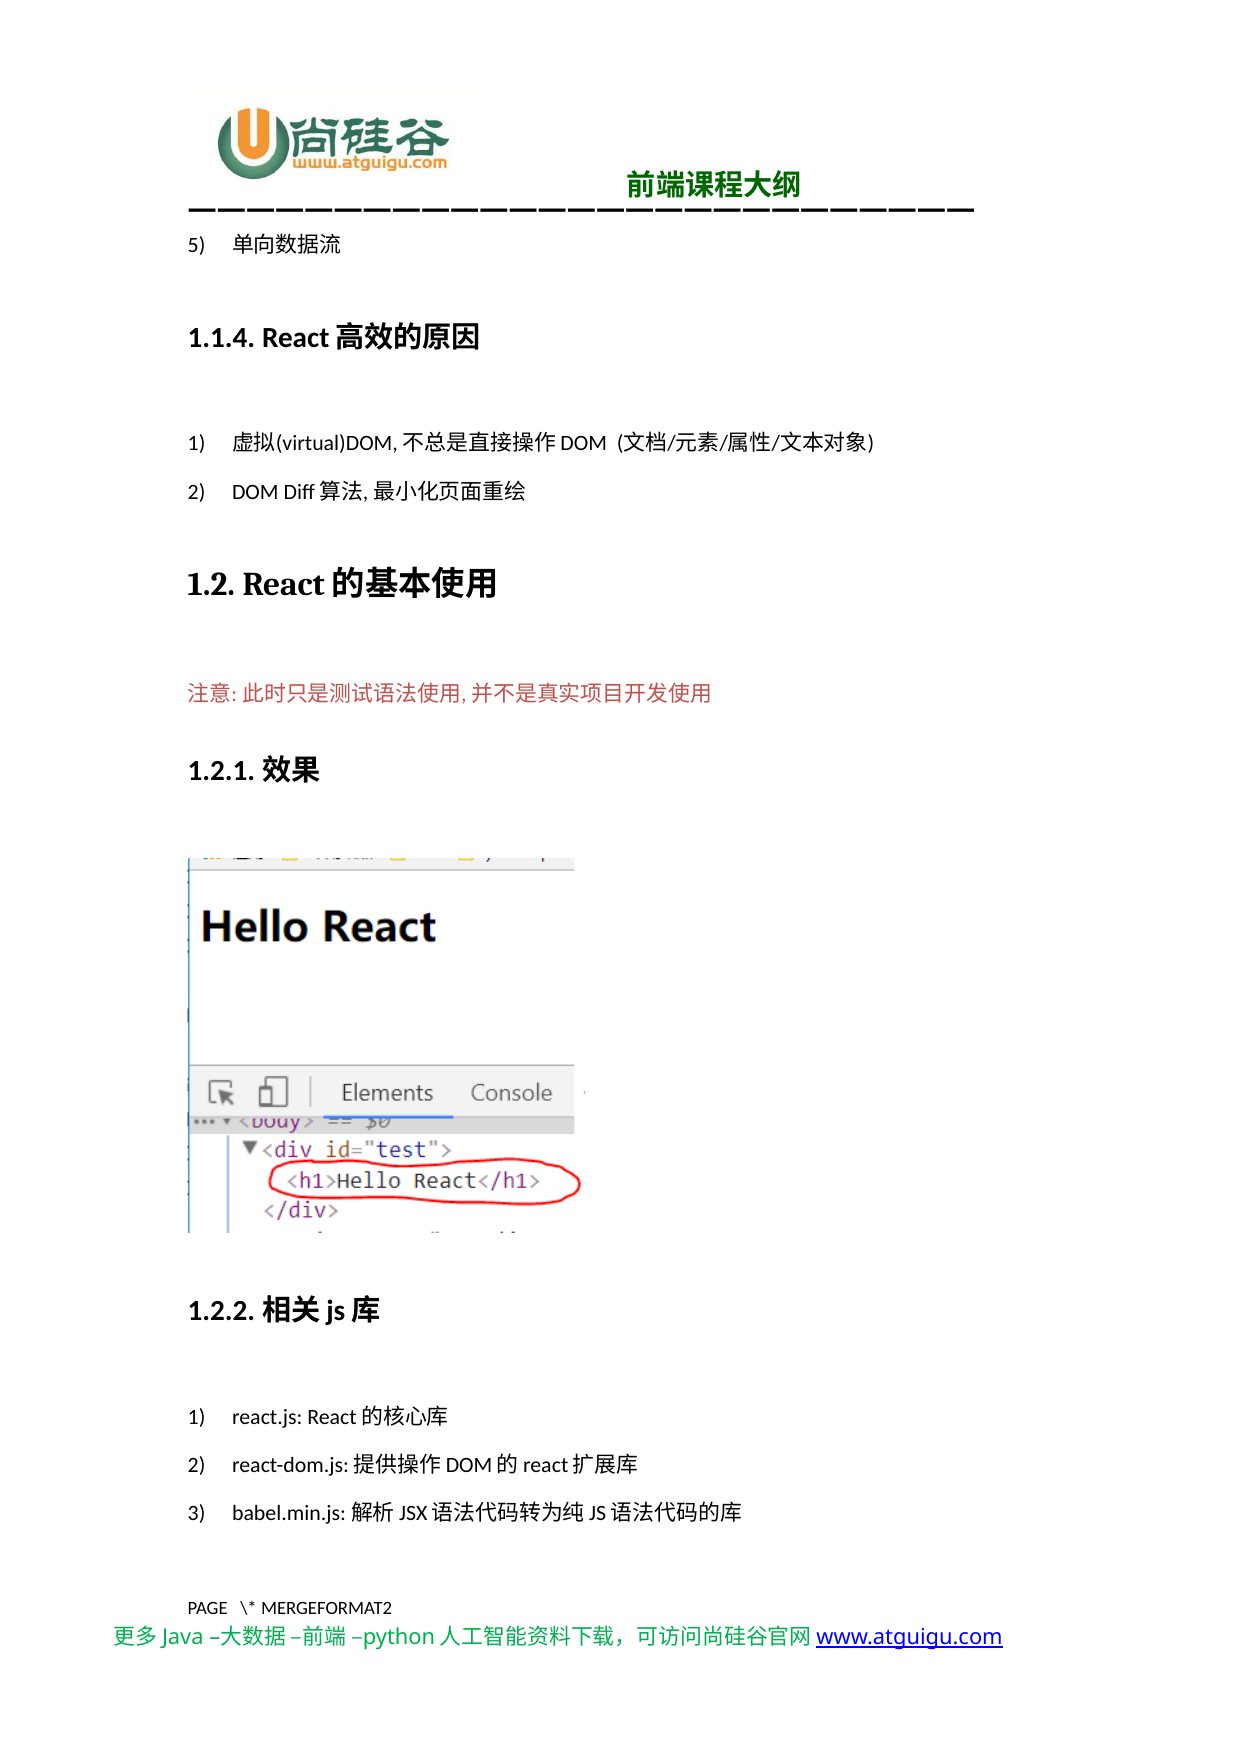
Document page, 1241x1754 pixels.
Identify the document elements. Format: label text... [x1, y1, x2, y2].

list babel.min.js: 解析JSX语法代码转为纯JS语法代码的库 [187, 1495, 1053, 1527]
text 注意: 此时只是测试语法使用, 并不是真实项目开发使用 [187, 676, 1053, 708]
picture [187, 858, 586, 1233]
list react-dom.js: 提供操作DOM的react扩展库 [187, 1447, 1053, 1479]
list react.js: React的核心库 [187, 1398, 1053, 1431]
subtitle 效果 [187, 735, 1053, 800]
list 单向数据流 [187, 227, 1053, 259]
subtitle React高效的原因 [187, 302, 1053, 367]
subtitle React的基本使用 [187, 549, 1053, 614]
list DOM Diff算法, 最小化页面重绘 [187, 473, 1053, 506]
list 虚拟(virtual)DOM, 不总是直接操作DOM (文档/元素/属性/文本对象) [187, 425, 1053, 457]
subtitle 相关js库 [187, 1275, 1053, 1340]
picture [187, 88, 479, 195]
